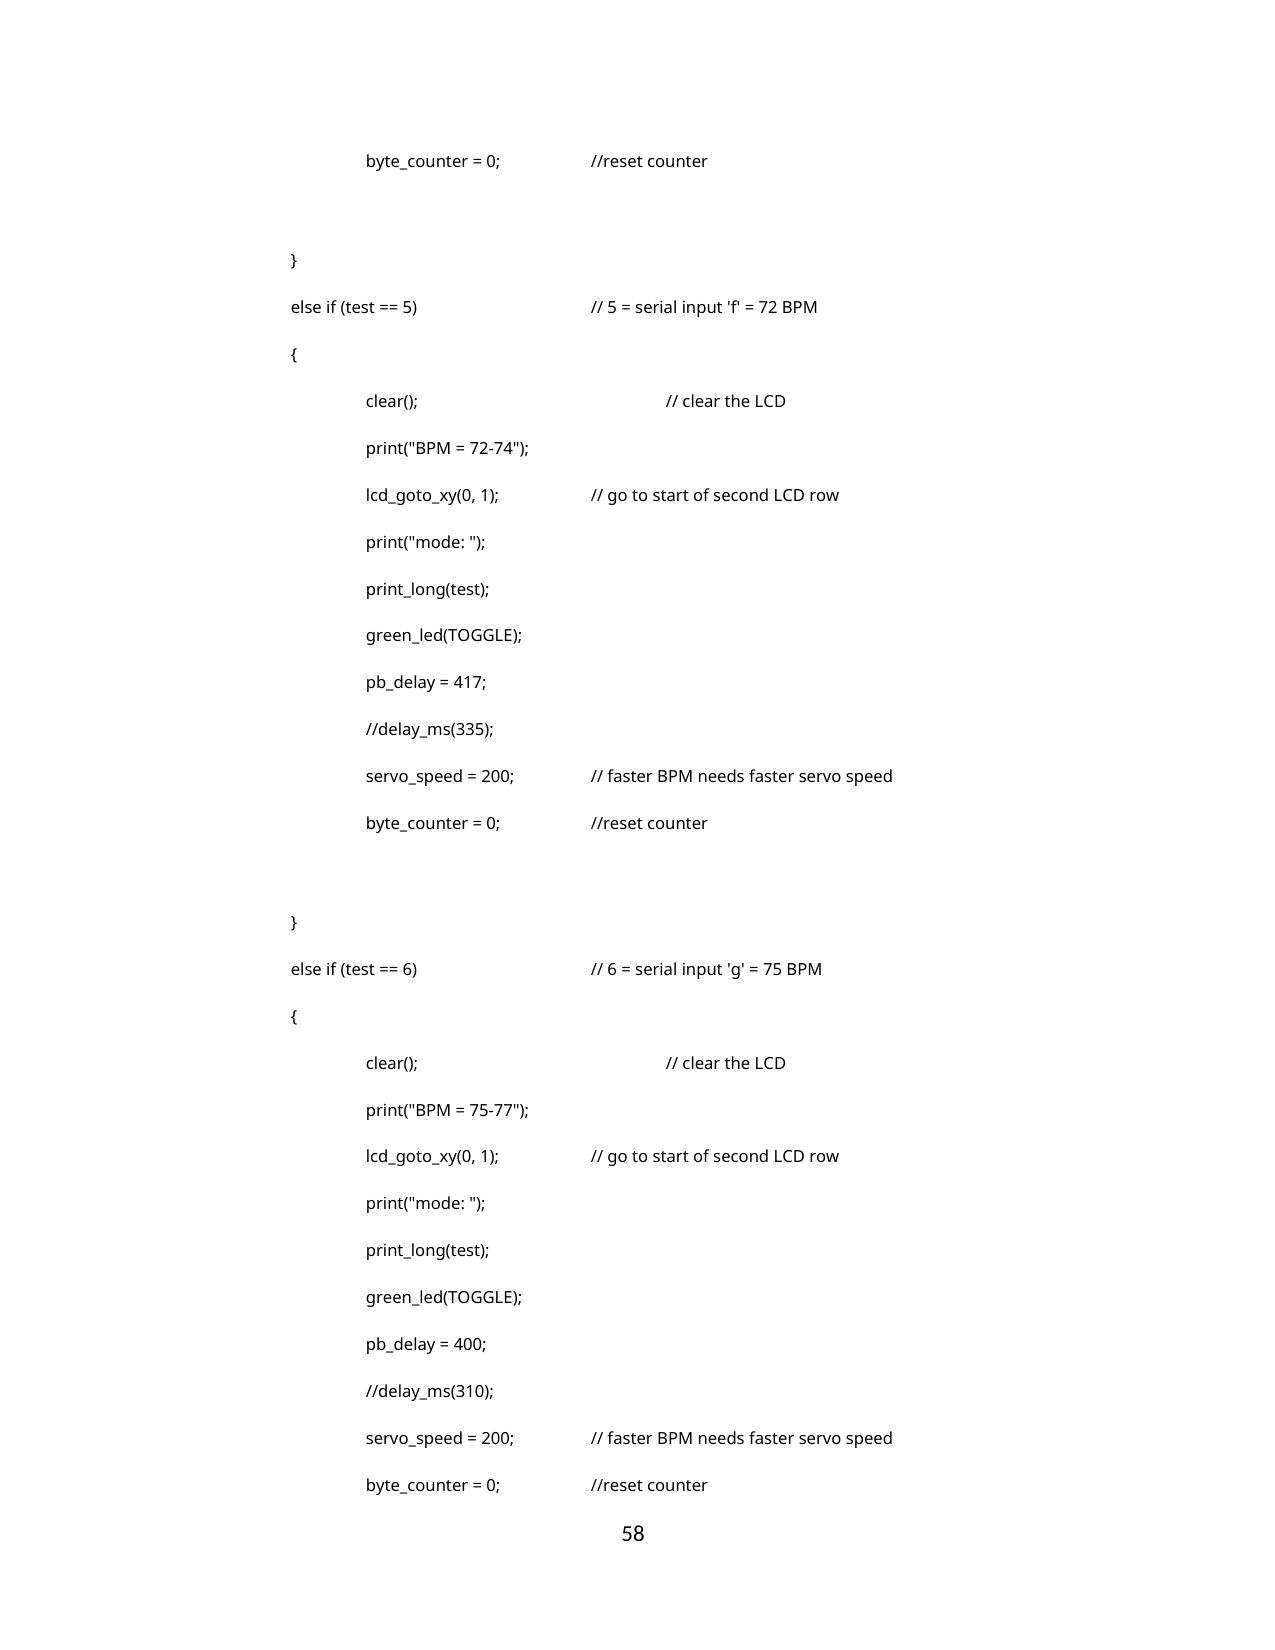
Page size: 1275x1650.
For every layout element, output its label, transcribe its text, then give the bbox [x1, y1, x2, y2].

text } [141, 911, 1125, 933]
text print("BPM = 72-74"); [141, 437, 1125, 459]
text lcd_goto_xy(0, 1); // go to start of second LCD row [141, 1145, 1125, 1168]
text else if (test == 5) // 5 = serial input 'f' = 72 BPM [141, 296, 1125, 319]
text print("mode: "); [141, 1192, 1125, 1214]
text green_led(TOGGLE); [141, 1286, 1125, 1308]
text //delay_ms(310); [141, 1379, 1125, 1402]
text servo_speed = 200; // faster BPM needs faster servo speed [141, 765, 1125, 787]
text print("mode: "); [141, 530, 1125, 553]
text //delay_ms(335); [141, 718, 1125, 741]
text else if (test == 6) // 6 = serial input 'g' = 75 BPM [141, 957, 1125, 980]
text pb_delay = 400; [141, 1332, 1125, 1355]
text print("BPM = 75-77"); [141, 1098, 1125, 1121]
text clear(); // clear the LCD [141, 390, 1125, 412]
text byte_counter = 0; //reset counter [141, 150, 1125, 173]
text { [141, 1004, 1125, 1027]
text clear(); // clear the LCD [141, 1051, 1125, 1074]
text servo_speed = 200; // faster BPM needs faster servo speed [141, 1426, 1125, 1449]
text { [141, 343, 1125, 366]
text } [141, 249, 1125, 272]
text print_long(test); [141, 577, 1125, 600]
text green_led(TOGGLE); [141, 624, 1125, 647]
text byte_counter = 0; //reset counter [141, 812, 1125, 834]
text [141, 483, 1125, 506]
text byte_counter = 0; //reset counter [141, 1473, 1125, 1496]
text print_long(test); [141, 1239, 1125, 1261]
text pb_delay = 417; [141, 671, 1125, 694]
